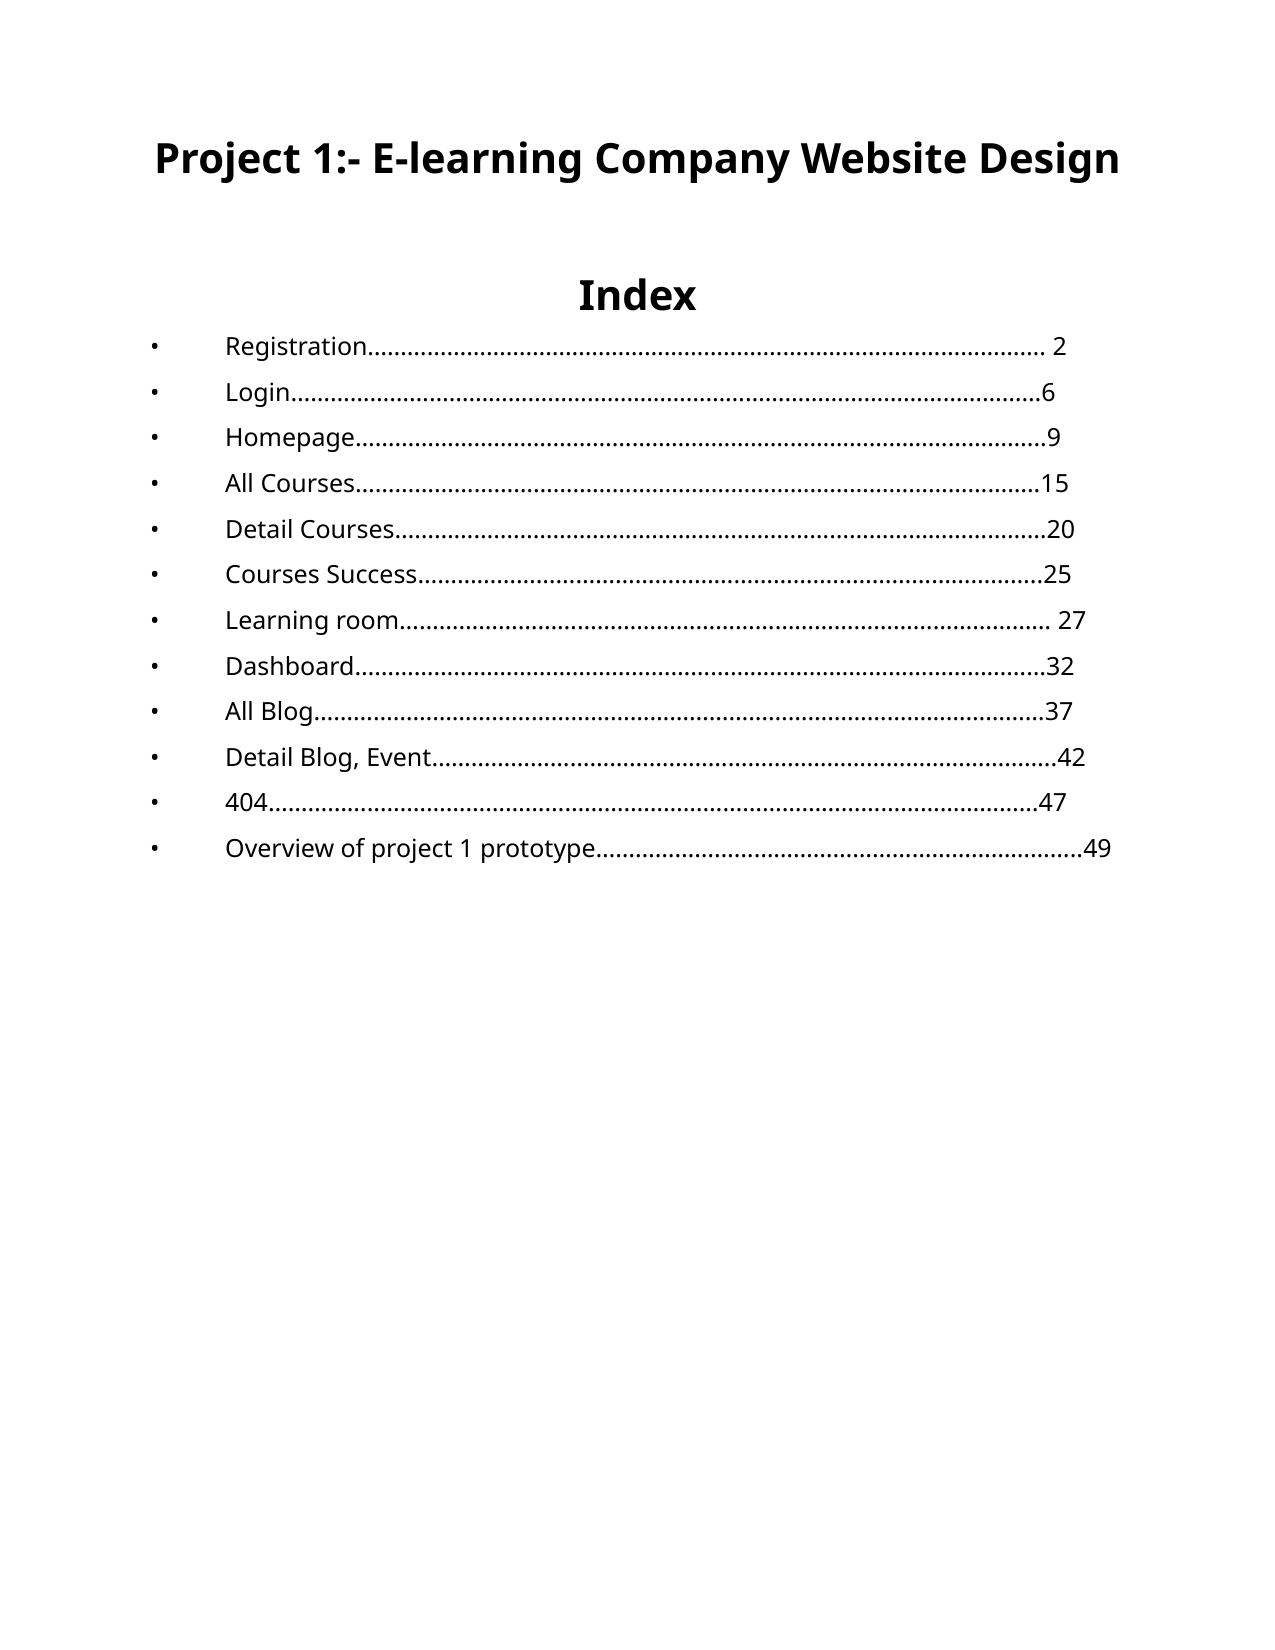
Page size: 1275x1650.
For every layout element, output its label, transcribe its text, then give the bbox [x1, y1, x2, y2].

list Courses Success…………………………………………………………………………………..25 [150, 561, 1125, 589]
list 404………………………………………………………………………………………………………47 [150, 789, 1125, 818]
list Detail Blog, Event…………………………………………………………………………………..42 [150, 743, 1125, 772]
text Project 1:- E-learning Company Website Design [233, 150, 574, 179]
list Homepage…………………………………………………………………………………………...9 [150, 424, 1125, 453]
list All Courses…………………………………………………………………………………………..15 [150, 469, 1125, 498]
list All Blog…………………………………………………………………………………………………37 [150, 697, 1125, 726]
list Learning room……………………………………………………………………………………… 27 [150, 606, 1125, 635]
list Overview of project 1 prototype………………………………………………………………..49 [150, 834, 1159, 863]
text Index [150, 287, 1125, 316]
list Login……………………………………………………………………………………………………6 [150, 378, 1125, 407]
text Project 1:- E-learning Company Website Design [779, 150, 1084, 179]
list Dashboard……………………………………………………………………………………………32 [150, 652, 1125, 681]
text Project 1:- E-learning Company Website Design [579, 150, 690, 179]
list Registration…………………………………………………………………………………………. 2 [150, 332, 1125, 361]
list Detail Courses………………………………………………………………………………………20 [150, 515, 1125, 544]
